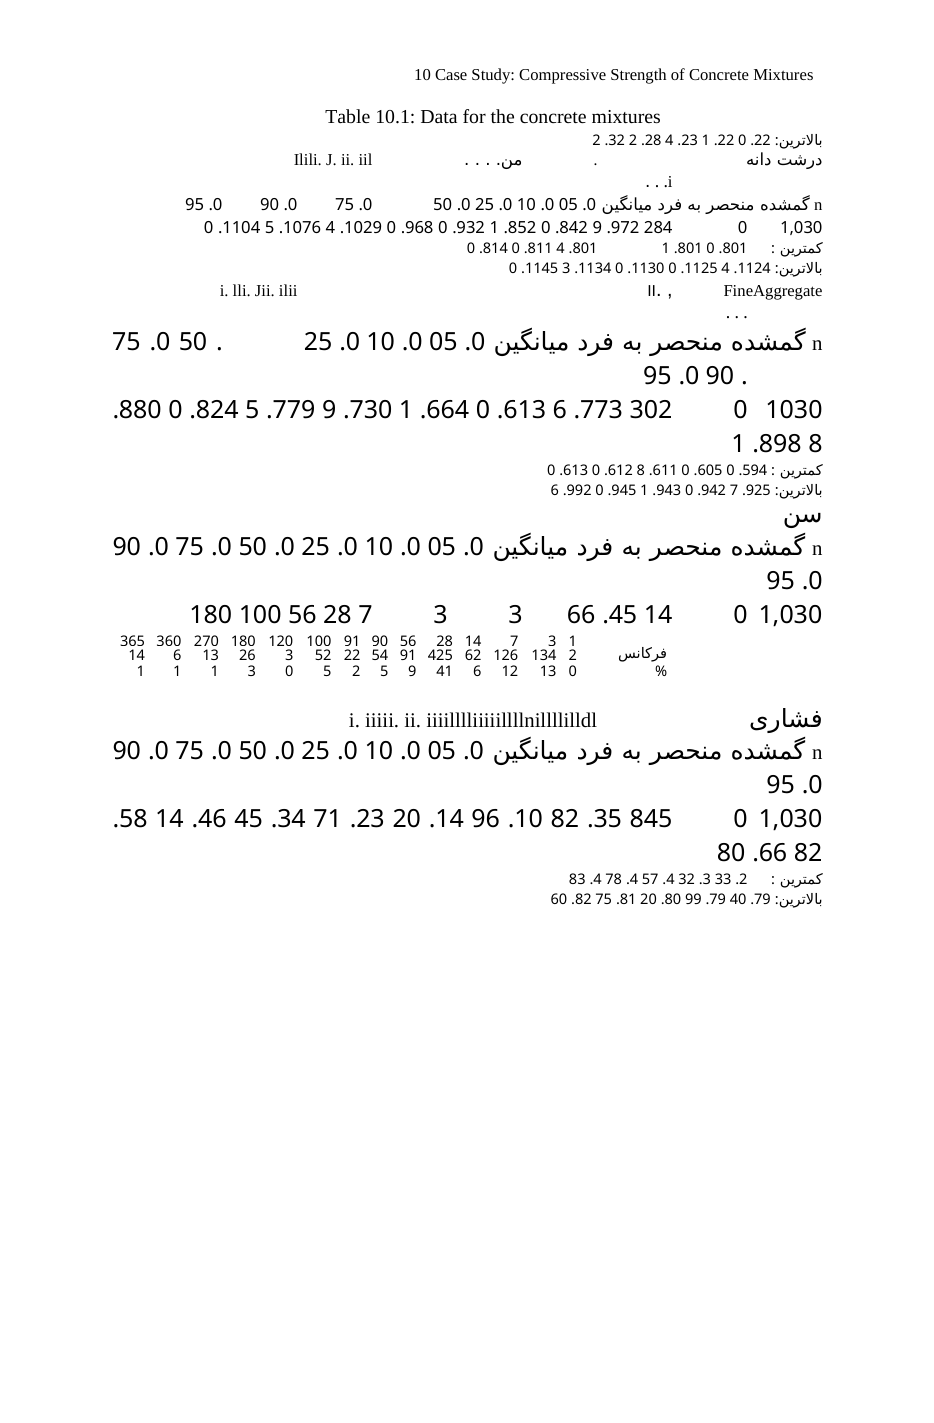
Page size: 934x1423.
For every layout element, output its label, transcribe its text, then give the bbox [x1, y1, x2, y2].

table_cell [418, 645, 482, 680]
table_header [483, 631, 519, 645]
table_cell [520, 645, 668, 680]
text 1,030 0 845 35. 82 10. 96 14. 20 23. 71 34. 45 46. 14 58. 82 66. 80 [112, 801, 823, 869]
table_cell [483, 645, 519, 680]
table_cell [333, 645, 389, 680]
text بالاترین: 22. 0 22. 1 23. 4 28. 2 32. 2 [112, 130, 823, 150]
text FineAggregate ii. , i. lli. Jii. ilii . . . [112, 278, 823, 323]
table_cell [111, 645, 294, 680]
text 1030 0 302 773. 6 613. 0 664. 1 730. 9 779. 5 824. 0 880. 8 898. 1 [112, 391, 823, 459]
text n گمشده منحصر به فرد میانگین 0. 05 0. 10 0. 25 0. 50 0. 75 0. 90 0. 95 [112, 733, 823, 801]
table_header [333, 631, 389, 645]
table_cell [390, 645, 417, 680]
text n گمشده منحصر به فرد میانگین 0. 05 0. 10 0. 25 . 50 0. 75 . 90 0. 95 [112, 323, 823, 391]
text بالاترین: 925. 7 942. 0 943. 1 945. 0 992. 6 [112, 479, 823, 499]
text کمترین : 594. 0 605. 0 611. 8 612. 0 613. 0 [112, 459, 823, 479]
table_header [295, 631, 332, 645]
text فشاری i. iiiii. ii. iiiilllliiiiillllnillllilldl [112, 704, 823, 733]
text درشت دانه . من. . . . Ilili. J. ii. iil i. . . [112, 150, 823, 193]
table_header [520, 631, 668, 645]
text 1,030 0 14 45. 66 3 3 7 28 56 100 180 [112, 597, 823, 631]
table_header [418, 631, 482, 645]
text n گمشده منحصر به فرد میانگین 0. 05 0. 10 0. 25 0. 50 0. 75 0. 90 0. 95 [112, 193, 823, 215]
text n گمشده منحصر به فرد میانگین 0. 05 0. 10 0. 25 0. 50 0. 75 0. 90 0. 95 [112, 528, 823, 597]
text 1,030 0 284 972. 9 842. 0 852. 1 932. 0 968. 0 1029. 4 1076. 5 1104. 0 [112, 215, 823, 238]
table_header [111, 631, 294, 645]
text کمترین : 801. 0 801. 1 801. 4 811. 0 814. 0 [112, 238, 823, 258]
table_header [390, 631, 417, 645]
text بالاترین: 79. 40 79. 99 80. 20 81. 75 82. 60 [112, 889, 823, 909]
text کمترین : 2. 33 3. 32 4. 57 4. 78 4. 83 [112, 869, 823, 889]
text سن [112, 499, 823, 528]
text بالاترین: 1124. 4 1125. 0 1130. 0 1134. 3 1145. 0 [112, 258, 823, 278]
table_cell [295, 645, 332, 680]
